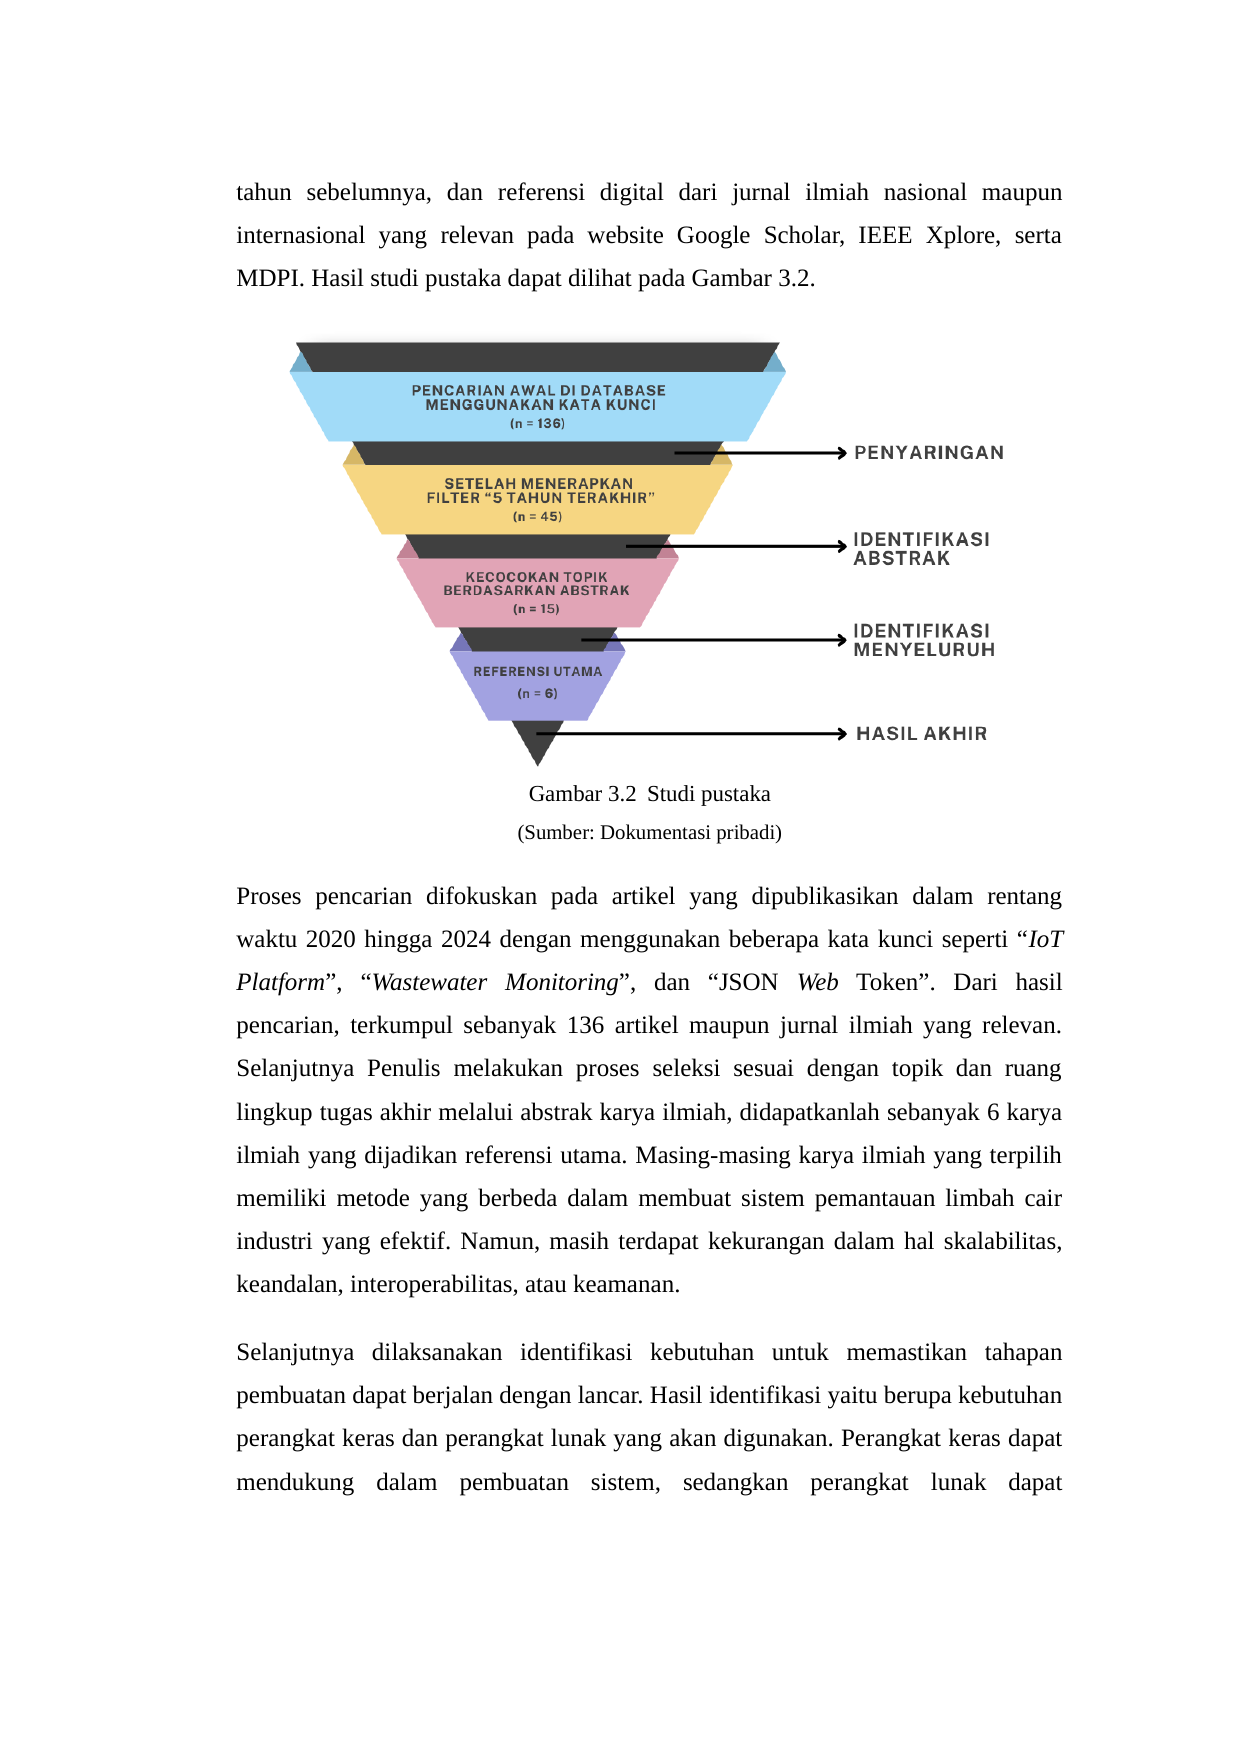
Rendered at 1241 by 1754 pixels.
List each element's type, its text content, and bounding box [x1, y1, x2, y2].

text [236, 1337, 1063, 1495]
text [236, 177, 1063, 292]
text (Sumber: Dokumentasi pribadi) [236, 820, 1063, 844]
picture [289, 331, 1010, 767]
text Proses pencarian difokuskan pada artikel yang dipublikasikan dalam rentang waktu 2020 hingga 2024 dengan menggunakan beberapa kata kunci seperti “IoT Platform”, “Wastewater Monitoring”, dan “JSON Web Token”. Dari hasil pencarian, terkumpul sebanyak 136 artikel maupun jurnal ilmiah yang relevan. Selanjutnya Penulis melakukan proses seleksi sesuai dengan topik dan ruang lingkup tugas akhir melalui abstrak karya ilmiah, didapatkanlah sebanyak 6 karya ilmiah yang dijadikan referensi utama. Masing-masing karya ilmiah yang terpilih memiliki metode yang berbeda dalam membuat sistem pemantauan limbah cair industri yang efektif. Namun, masih terdapat kekurangan dalam hal skalabilitas, keandalan, interoperabilitas, atau keamanan. [236, 881, 1063, 1298]
text Studi pustaka [236, 781, 1063, 807]
